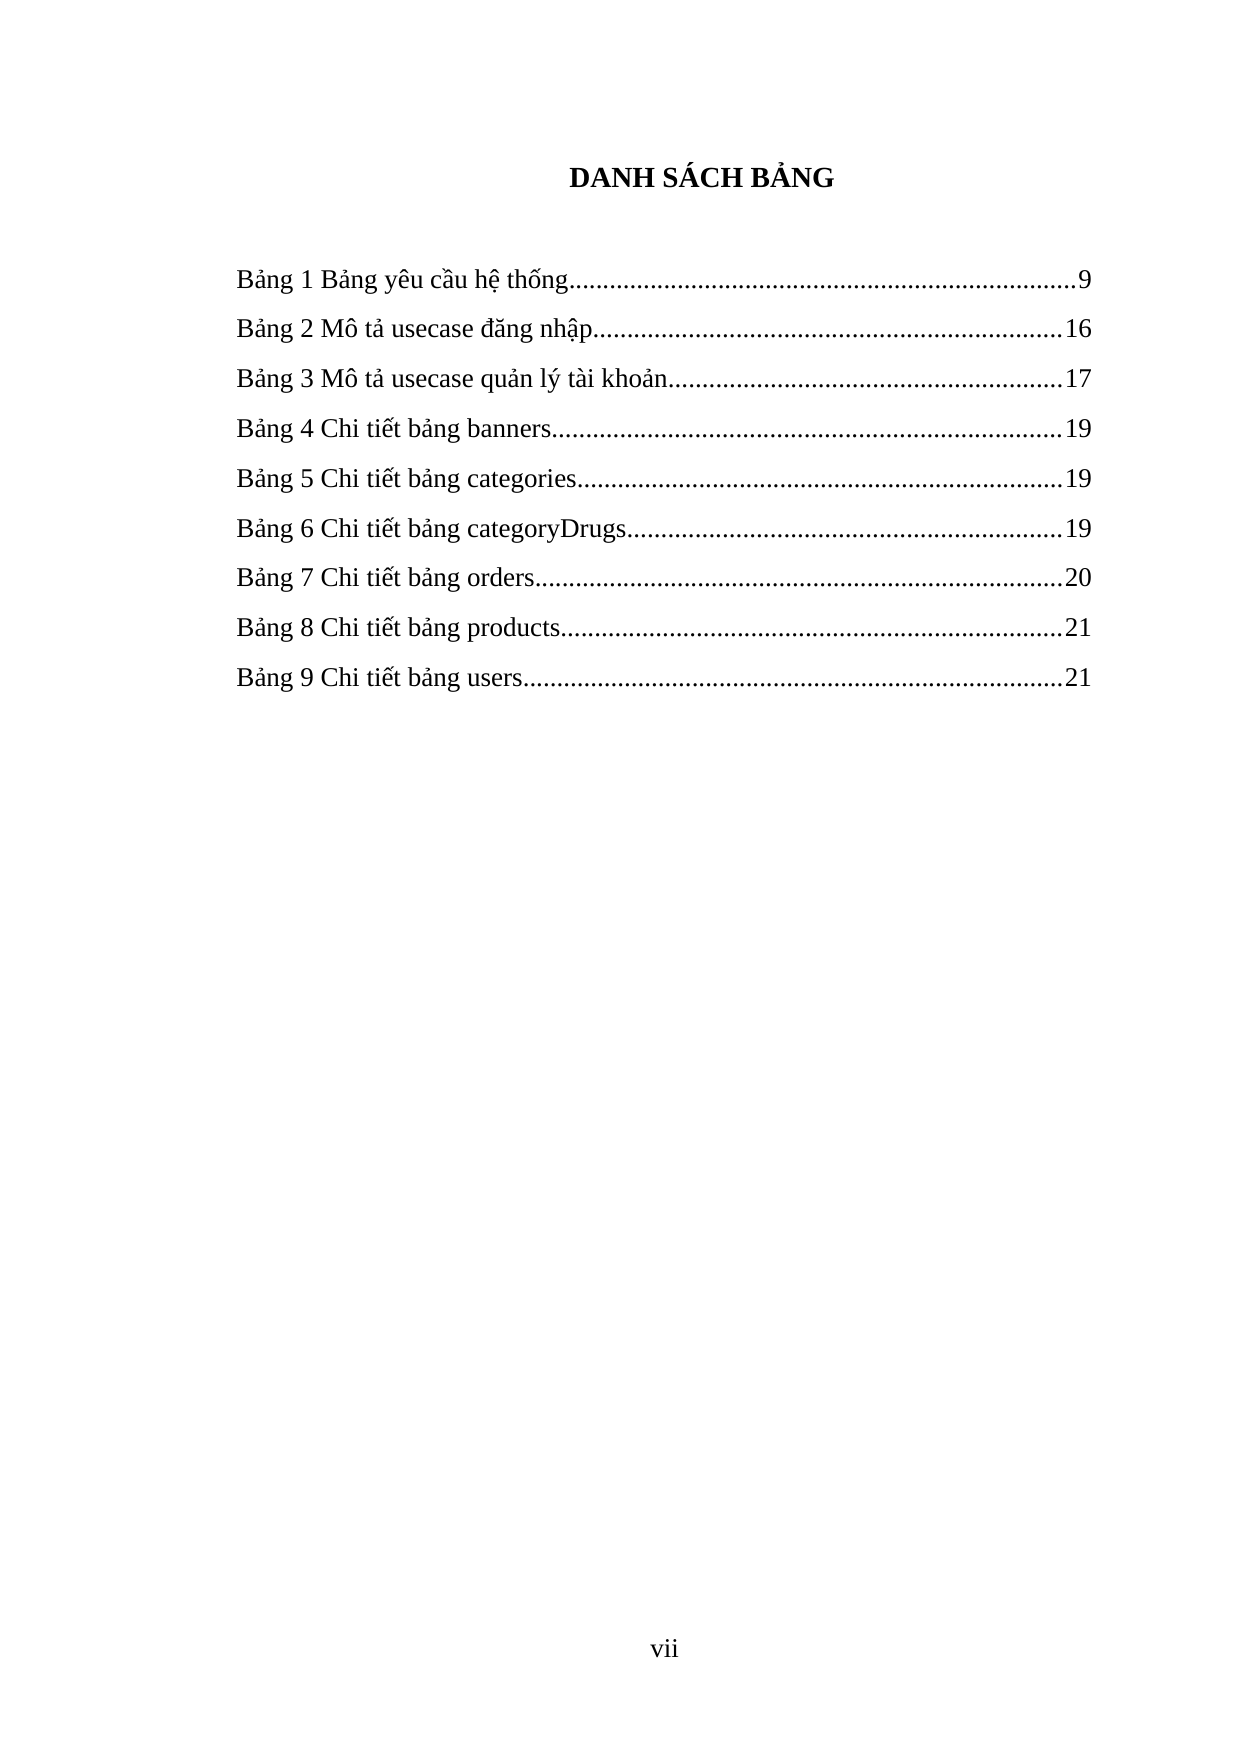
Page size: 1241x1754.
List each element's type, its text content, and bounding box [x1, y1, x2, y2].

text Bảng 2 Mô tả usecase đăng nhập 16 [236, 312, 1092, 344]
text Bảng 9 Chi tiết bảng users 21 [236, 661, 1092, 692]
text Bảng 8 Chi tiết bảng products 21 [236, 611, 1092, 642]
text Bảng 7 Chi tiết bảng orders 20 [236, 561, 1092, 593]
text DANH SÁCH BẢNG [236, 160, 1092, 194]
text Bảng 1 Bảng yêu cầu hệ thống 9 [236, 263, 1092, 294]
text Bảng 6 Chi tiết bảng categoryDrugs 19 [236, 512, 1092, 543]
text Bảng 5 Chi tiết bảng categories 19 [236, 462, 1092, 493]
text Bảng 4 Chi tiết bảng banners 19 [236, 412, 1092, 443]
text Bảng 3 Mô tả usecase quản lý tài khoản 17 [236, 362, 1092, 393]
